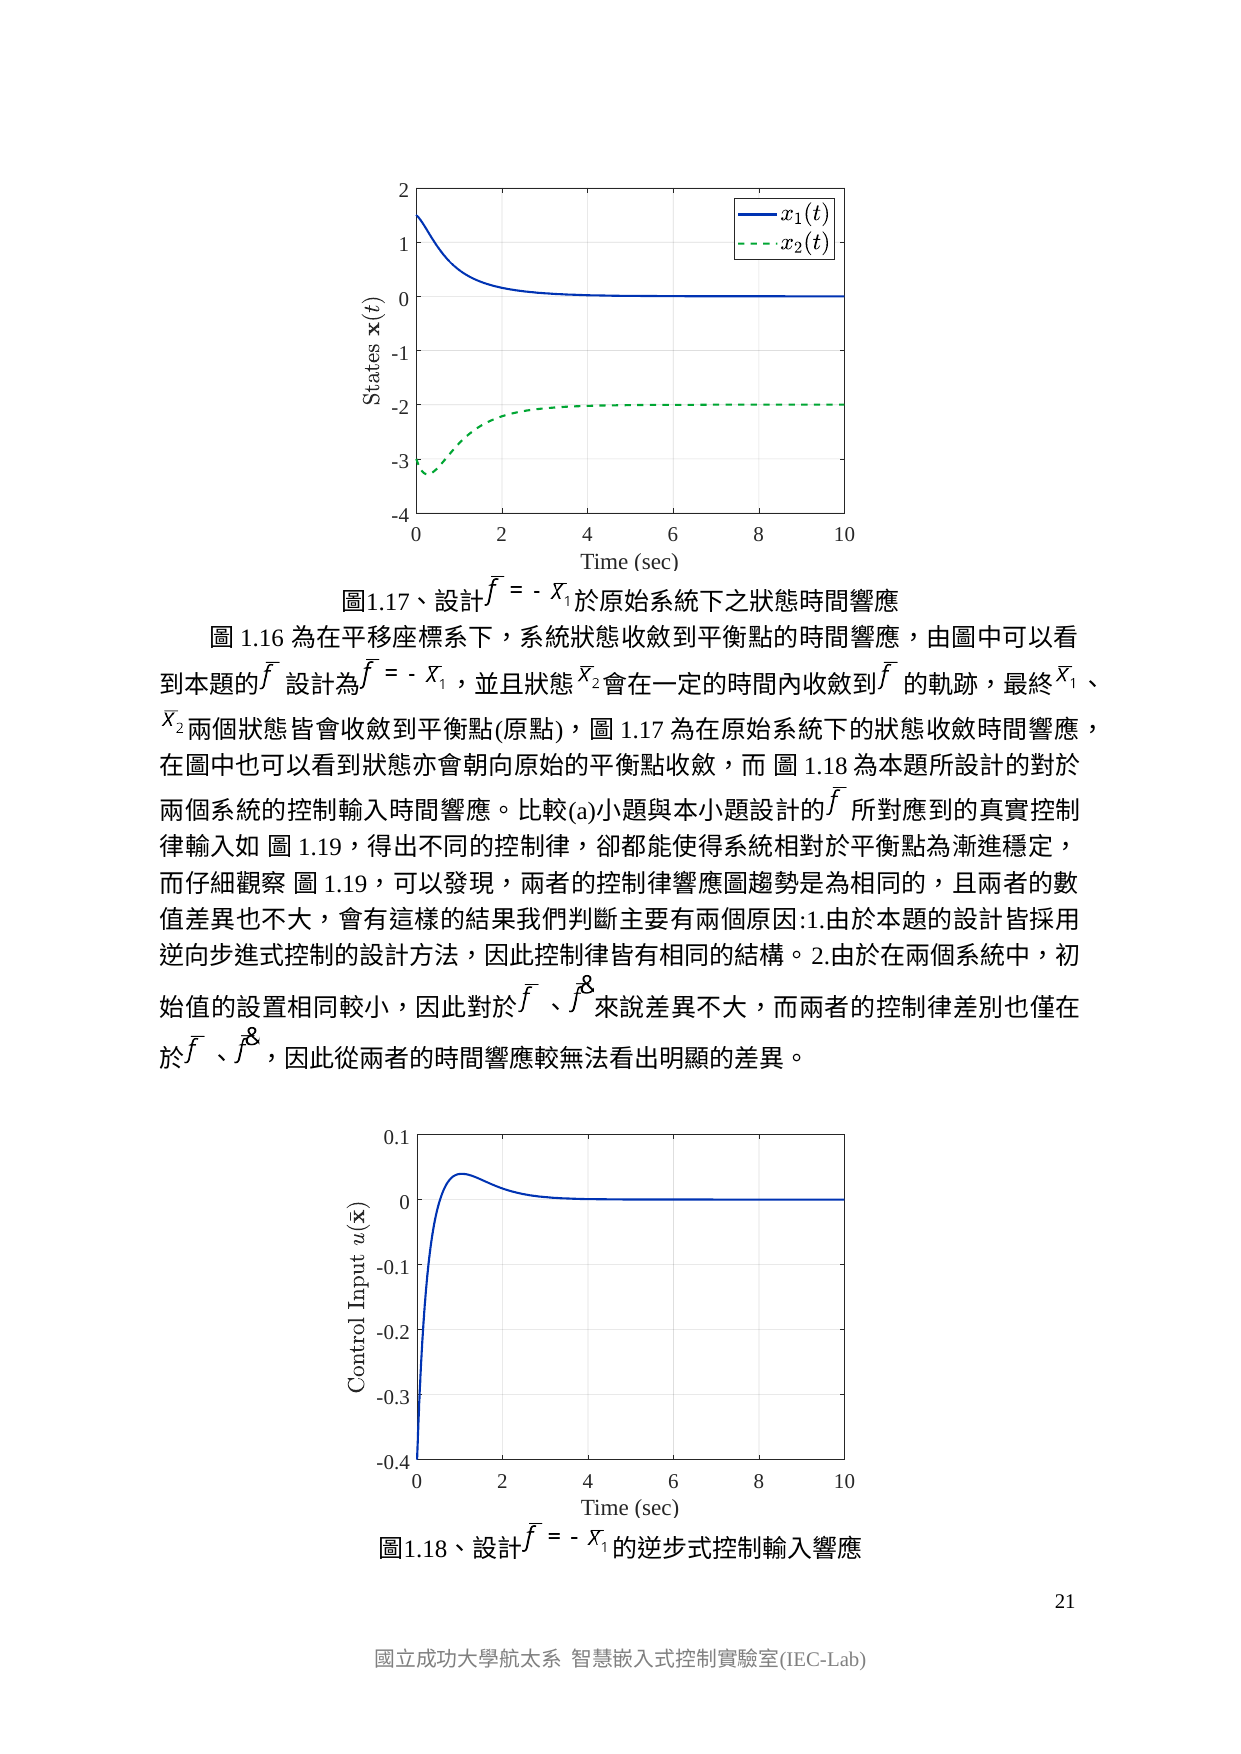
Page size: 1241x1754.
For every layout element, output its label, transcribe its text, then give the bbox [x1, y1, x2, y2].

text 圖1.17、設計於原始系統下之狀態時間響應 [159, 571, 1081, 618]
text 圖1.18、設計的逆步式控制輸入響應 [159, 1517, 1081, 1564]
text 圖1.16 為在平移座標系下，系統狀態收斂到平衡點的時間響應，由圖中可以看到本題的設計為，並且狀態會在一定的時間內收斂到的軌跡，最終、兩個狀態皆會收斂到平衡點(原點)，圖1.17 為在原始系統下的狀態收斂時間響應，在圖中也可以看到狀態亦會朝向原始的平衡點收斂，而 圖1.18 為本題所設計的對於兩個系統的控制輸入時間響應。比較(a)小題與本小題設計的所對應到的真實控制律輸入如 圖1.19，得出不同的控制律，卻都能使得系統相對於平衡點為漸進穩定，而仔細觀察 圖1.19，可以發現，兩者的控制律響應圖趨勢是為相同的，且兩者的數值差異也不大，會有這樣的結果我們判斷主要有兩個原因:1.由於本題的設計皆採用逆向步進式控制的設計方法，因此控制律皆有相同的結構。2.由於在兩個系統中，初始值的設置相同較小，因此對於、來說差異不大，而兩者的控制律差別也僅在於、，因此從兩者的時間響應較無法看出明顯的差異。 [159, 618, 1081, 1075]
